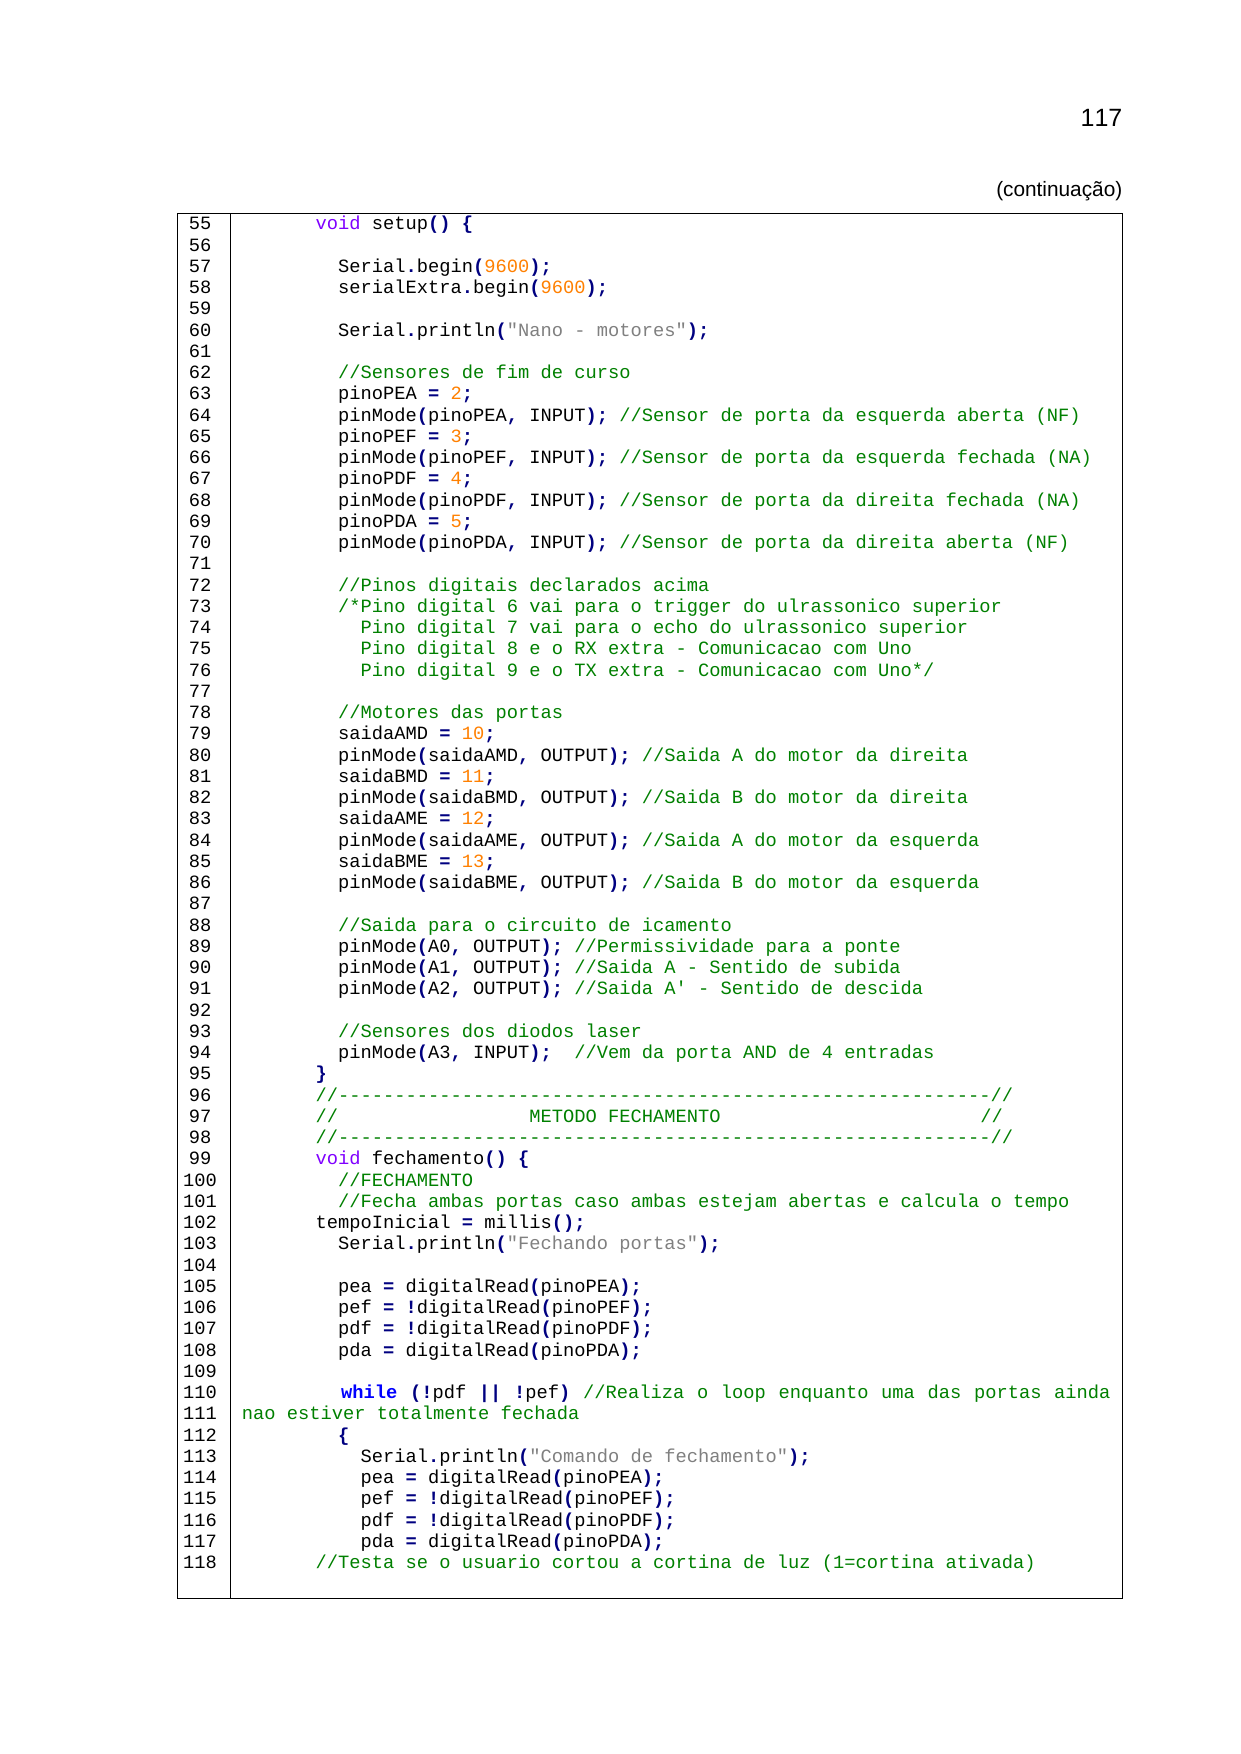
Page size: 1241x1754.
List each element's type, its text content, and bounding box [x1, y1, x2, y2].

text (continuação) [177, 177, 1122, 201]
table_header void setup() { Serial.begin(9600); serialExtra.begin(9600); Serial.println("Nano - motores"); //Sensores de fim de curso pinoPEA = 2; pinMode(pinoPEA, INPUT); //Sensor de porta da esquerda aberta (NF) pinoPEF = 3; pinMode(pinoPEF, INPUT); //Sensor de porta da esquerda fechada (NA) pinoPDF = 4; pinMode(pinoPDF, INPUT); //Sensor de porta da direita fechada (NA) pinoPDA = 5; pinMode(pinoPDA, INPUT); //Sensor de porta da direita aberta (NF) //Pinos digitais declarados acima /*Pino digital 6 vai para o trigger do ulrassonico superior Pino digital 7 vai para o echo do ulrassonico superior Pino digital 8 e o RX extra - Comunicacao com Uno Pino digital 9 e o TX extra - Comunicacao com Uno*/ //Motores das portas saidaAMD = 10; pinMode(saidaAMD, OUTPUT); //Saida A do motor da direita saidaBMD = 11; pinMode(saidaBMD, OUTPUT); //Saida B do motor da direita saidaAME = 12; pinMode(saidaAME, OUTPUT); //Saida A do motor da esquerda saidaBME = 13; pinMode(saidaBME, OUTPUT); //Saida B do motor da esquerda //Saida para o circuito de icamento pinMode(A0, OUTPUT); //Permissividade para a ponte pinMode(A1, OUTPUT); //Saida A - Sentido de subida pinMode(A2, OUTPUT); //Saida A' - Sentido de descida //Sensores dos diodos laser pinMode(A3, INPUT); //Vem da porta AND de 4 entradas } //----------------------------------------------------------// // METODO FECHAMENTO // //----------------------------------------------------------// void fechamento() { //FECHAMENTO //Fecha ambas portas caso ambas estejam abertas e calcula o tempo tempoInicial = millis(); Serial.println("Fechando portas"); pea = digitalRead(pinoPEA); pef = !digitalRead(pinoPEF); pdf = !digitalRead(pinoPDF); pda = digitalRead(pinoPDA); while (!pdf || !pef) //Realiza o loop enquanto uma das portas ainda nao estiver totalmente fechada { Serial.println("Comando de fechamento"); pea = digitalRead(pinoPEA); pef = !digitalRead(pinoPEF); pdf = !digitalRead(pinoPDF); pda = digitalRead(pinoPDA); //Testa se o usuario cortou a cortina de luz (1=cortina ativada) [231, 214, 1122, 1598]
table_header 55 56 57 58 59 60 61 62 63 64 65 66 67 68 69 70 71 72 73 74 75 76 77 78 79 80 81 82 83 84 85 86 87 88 89 90 91 92 93 94 95 96 97 98 99 100 101 102 103 104 105 106 107 108 109 110 111 112 113 114 115 116 117 118 [178, 214, 230, 1598]
